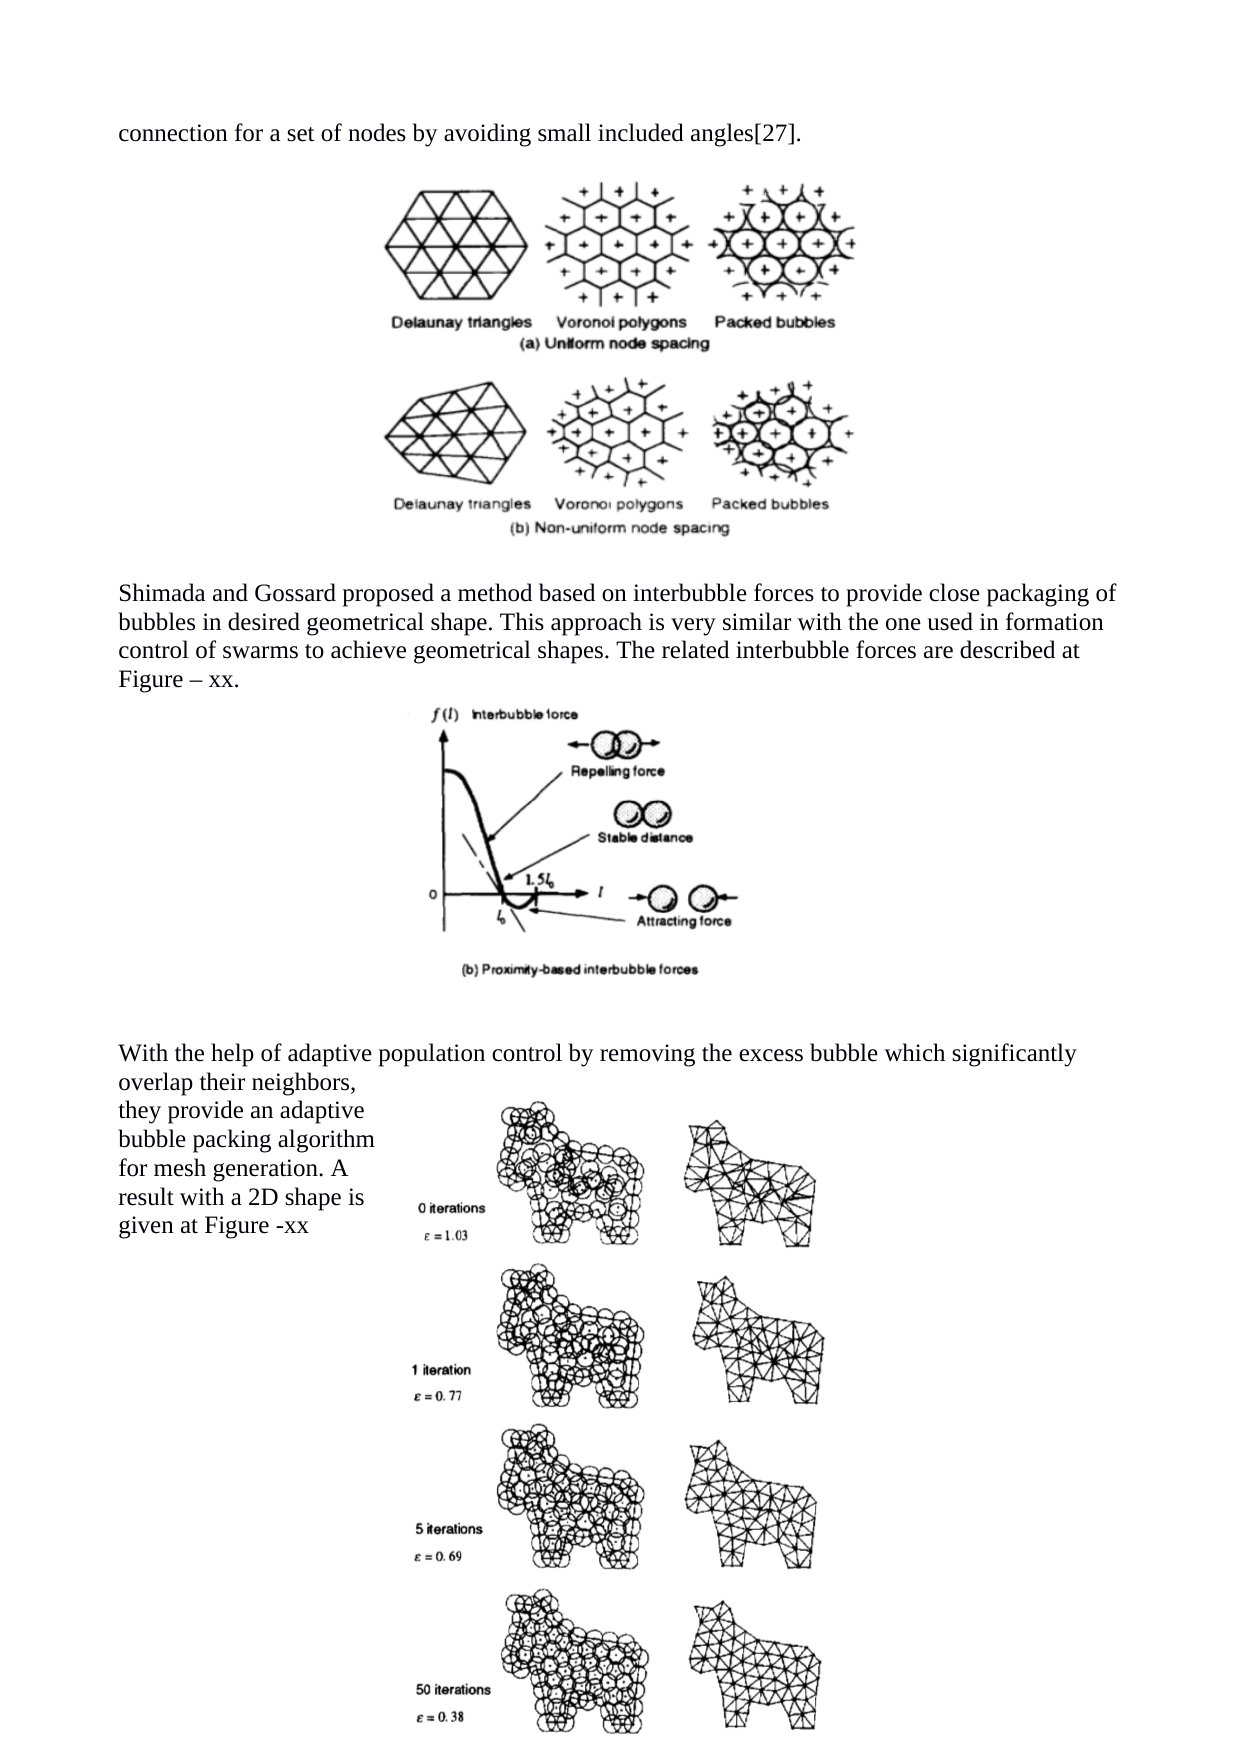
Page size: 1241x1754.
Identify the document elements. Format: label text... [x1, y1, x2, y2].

picture [390, 1089, 851, 1754]
text With the help of adaptive population control by removing the excess bubble which significantly overlap their neighbors, they provide an adaptive bubble packing algorithm for mesh generation. A result with a 2D shape is given at Figure -xx [118, 1038, 1122, 1239]
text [118, 118, 1122, 147]
picture [391, 695, 774, 999]
picture [347, 175, 894, 557]
text Shimada and Gossard proposed a method based on interbubble forces to provide close packaging of bubbles in desired geometrical shape. This approach is very similar with the one used in formation control of swarms to achieve geometrical shapes. The related interbubble forces are described at Figure – xx. [118, 578, 1122, 693]
